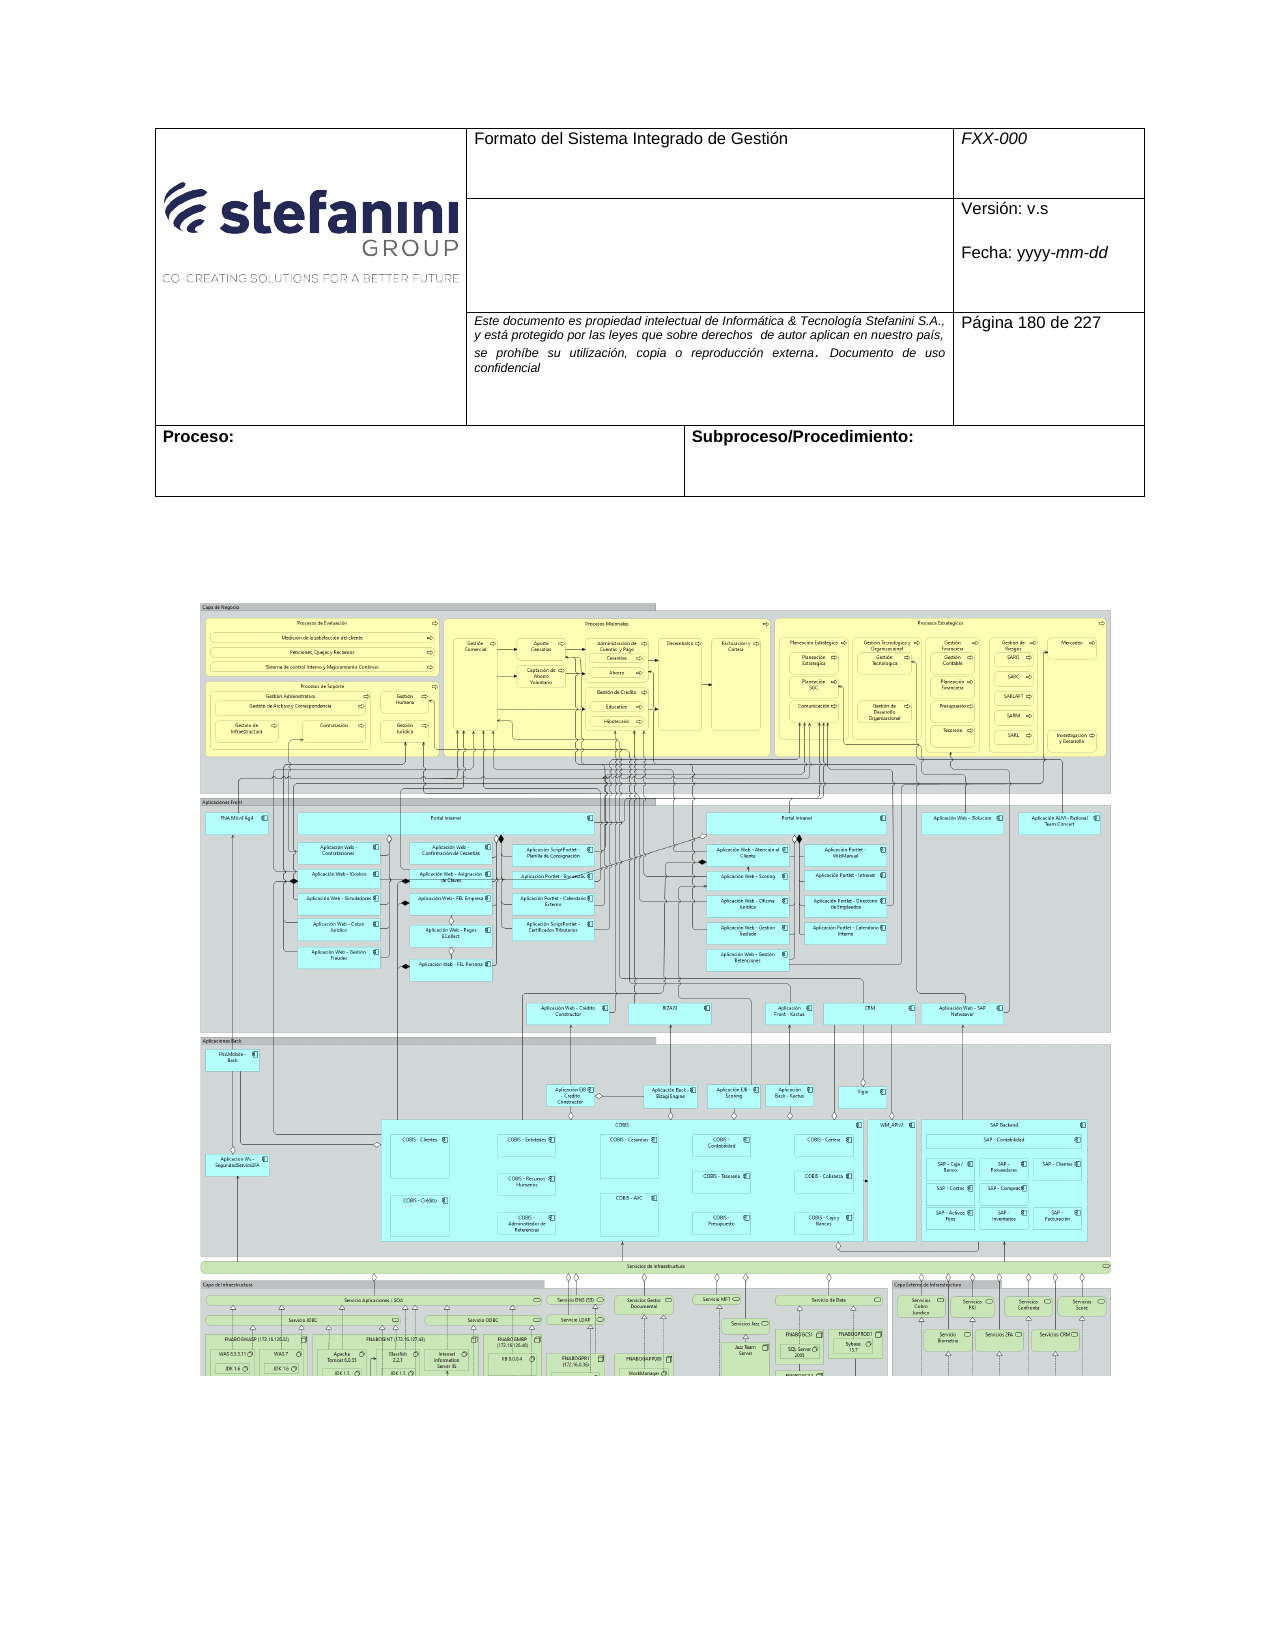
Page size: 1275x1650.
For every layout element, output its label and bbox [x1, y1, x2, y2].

picture [196, 599, 1115, 1376]
picture [162, 182, 460, 286]
